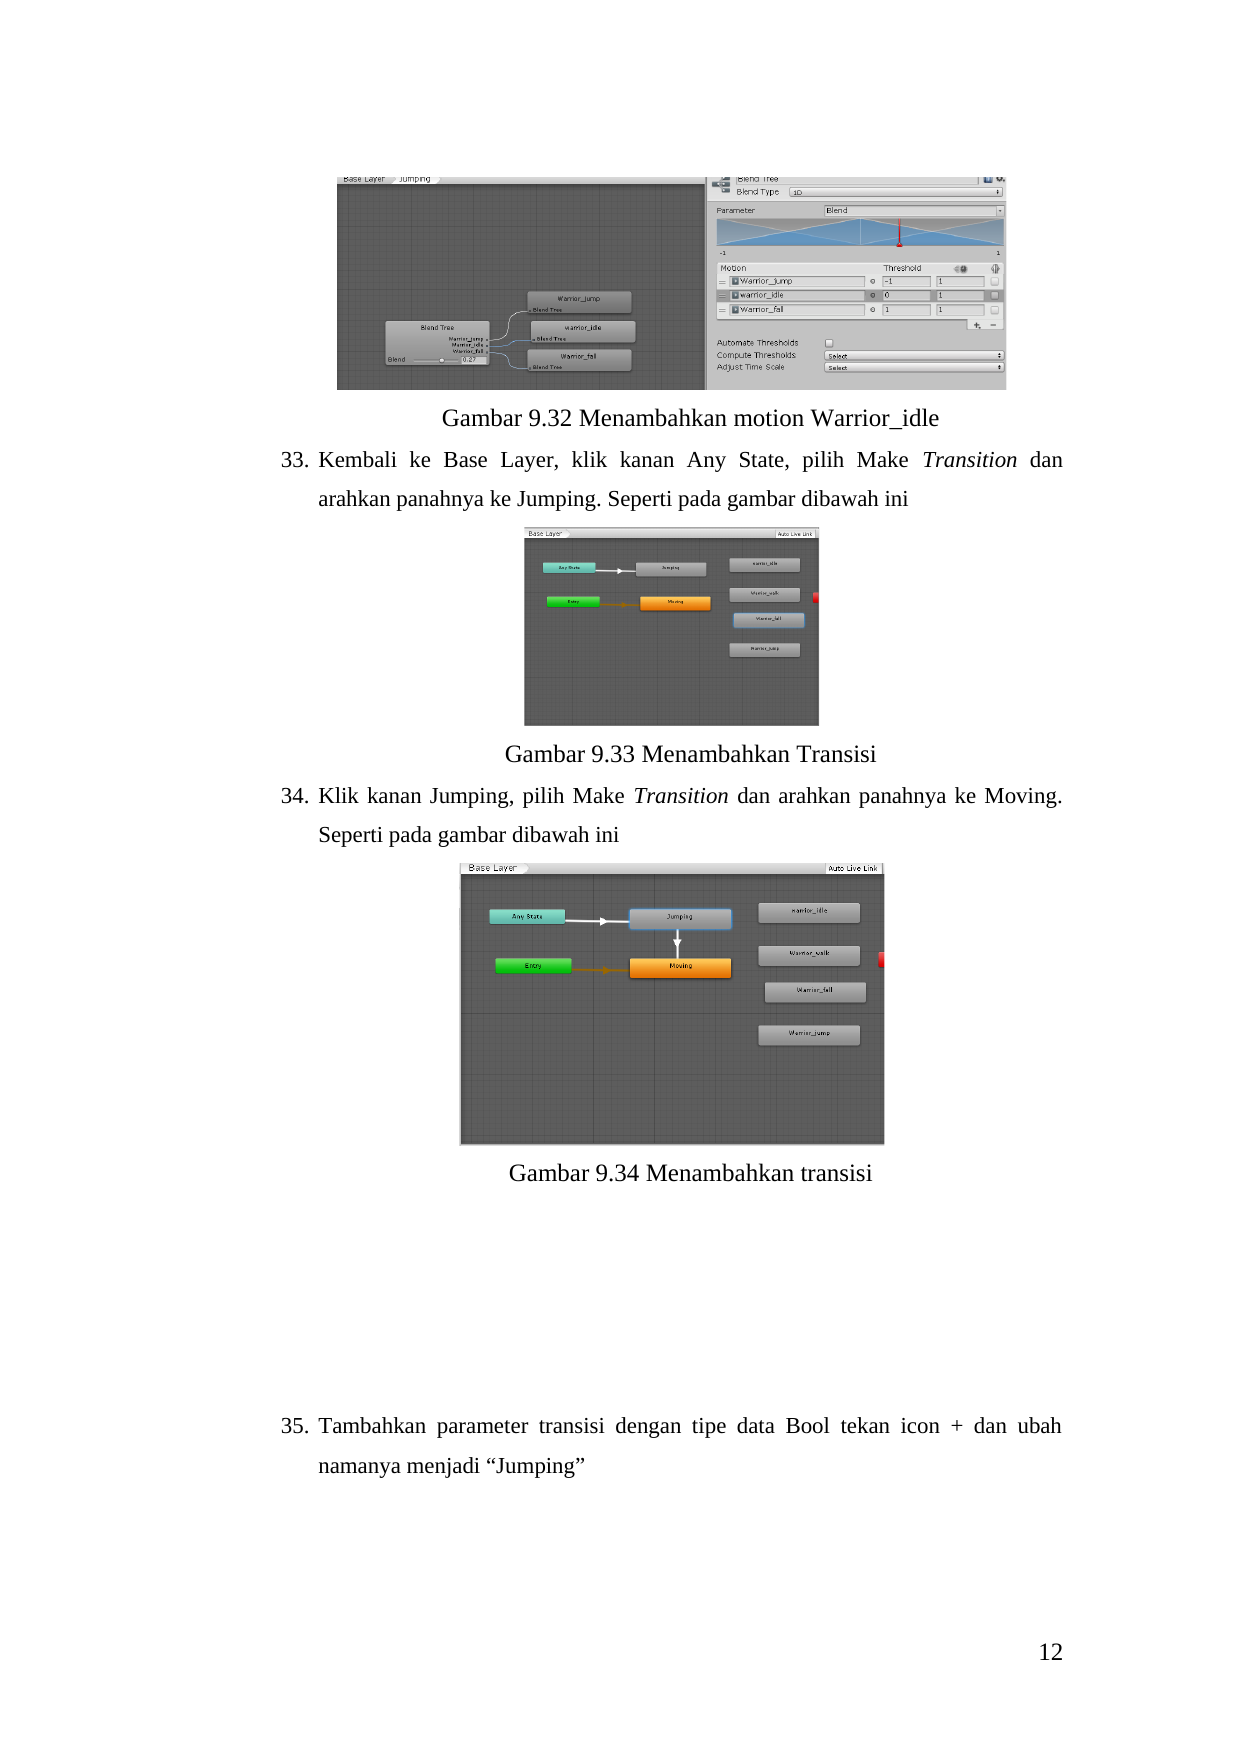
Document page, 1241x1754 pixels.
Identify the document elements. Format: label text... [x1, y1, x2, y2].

subtitle Menambahkan motion Warrior_idle [243, 403, 1063, 431]
picture [524, 527, 820, 726]
subtitle Menambahkan transisi [243, 1158, 1063, 1187]
picture [459, 863, 885, 1146]
list Tambahkan parameter transisi dengan tipe data Bool tekan icon + dan ubah namanya menjadi “Jumping” [281, 1412, 1063, 1478]
picture [337, 177, 1007, 390]
subtitle Menambahkan Transisi [243, 739, 1063, 767]
list Klik kanan Jumping, pilih Make Transition dan arahkan panahnya ke Moving. Seperti pada gambar dibawah ini [281, 782, 1063, 848]
list Kembali ke Base Layer, klik kanan Any State, pilih Make Transition dan arahkan panahnya ke Jumping. Seperti pada gambar dibawah ini [281, 446, 1063, 512]
